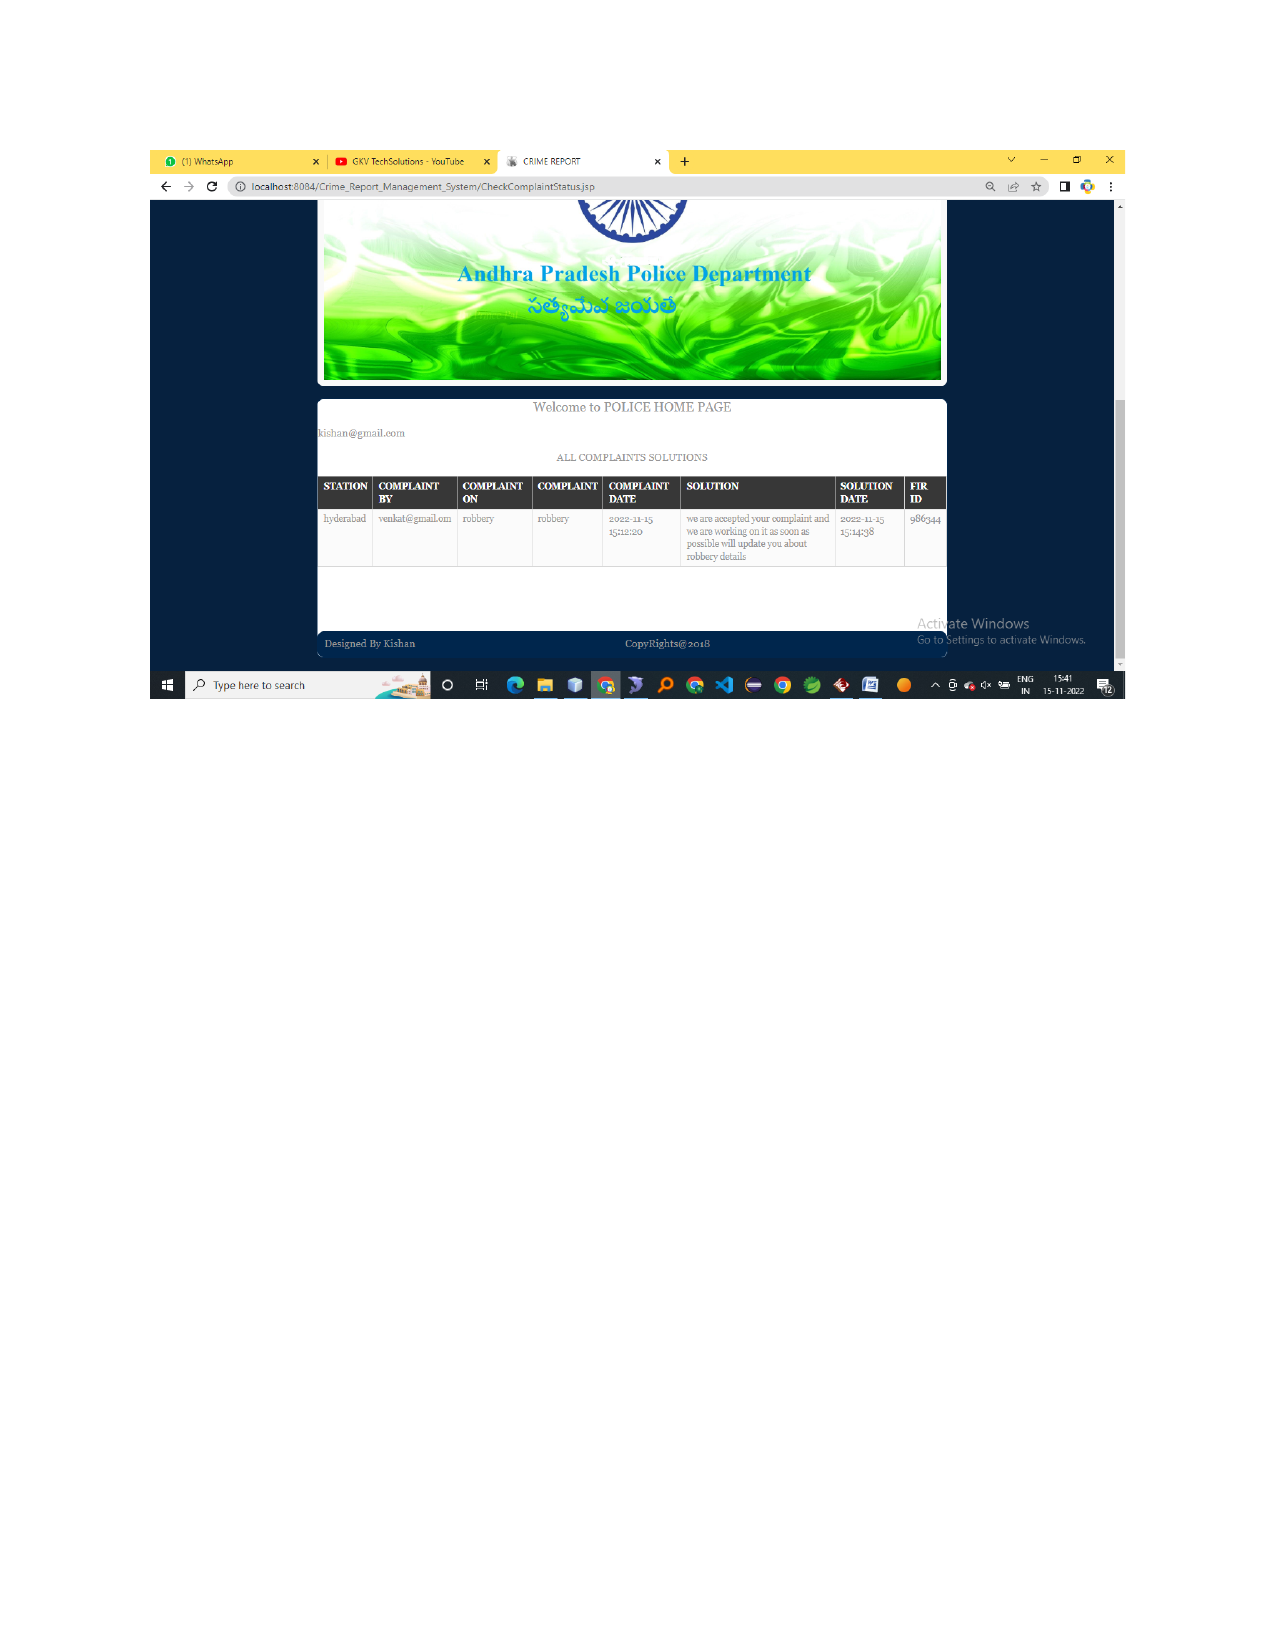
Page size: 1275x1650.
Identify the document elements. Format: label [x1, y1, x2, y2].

picture [150, 150, 1125, 699]
